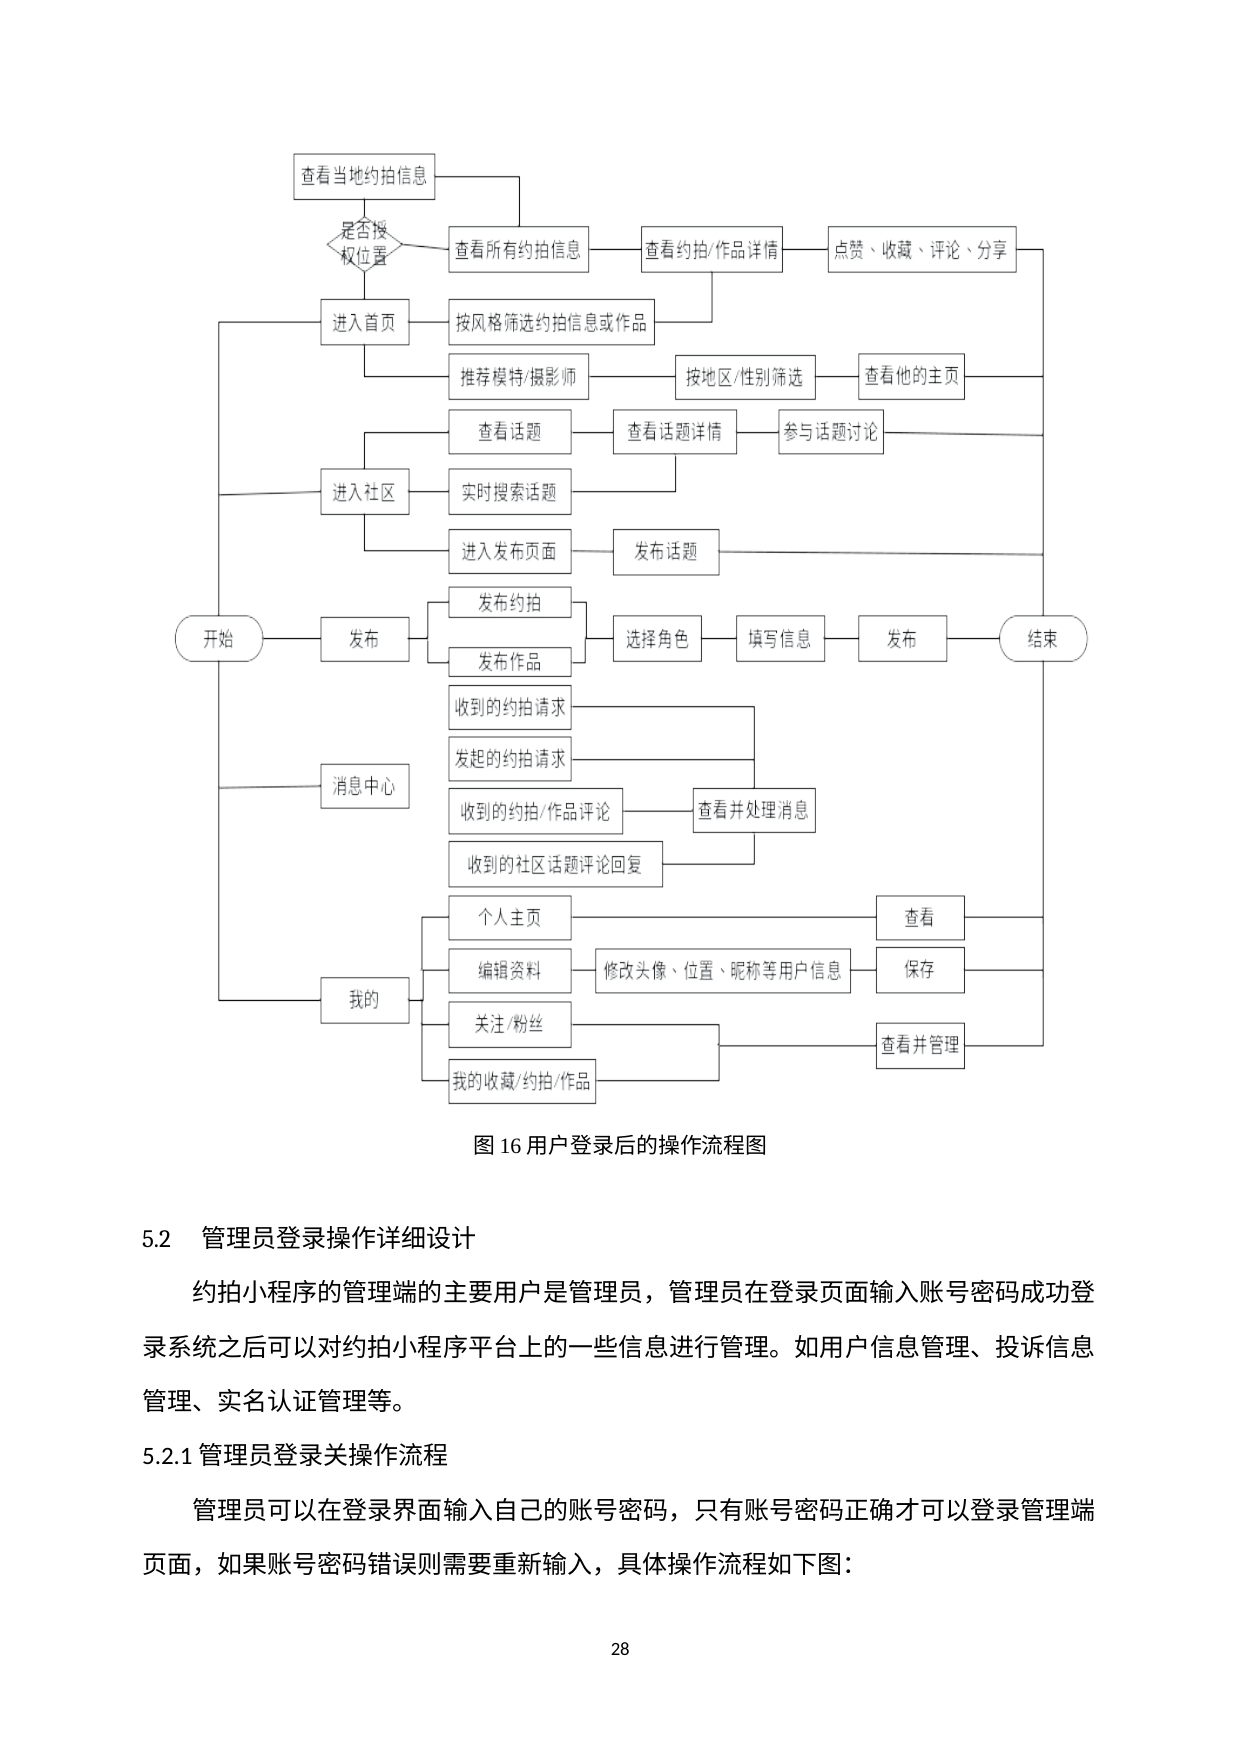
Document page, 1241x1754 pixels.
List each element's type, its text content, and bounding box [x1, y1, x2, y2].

text 管理员可以在登录界面输入自己的账号密码，只有账号密码正确才可以登录管理端页面，如果账号密码错误则需要重新输入，具体操作流程如下图： [142, 1490, 1098, 1581]
text 约拍小程序的管理端的主要用户是管理员，管理员在登录页面输入账号密码成功登录系统之后可以对约拍小程序平台上的一些信息进行管理。如用户信息管理、投诉信息管理、实名认证管理等。 [142, 1273, 1098, 1418]
text 图16 用户登录后的操作流程图 [142, 149, 1098, 1159]
text 管理员登录关操作流程 [142, 1436, 1098, 1472]
text 管理员登录操作详细设计 [142, 1218, 1098, 1254]
